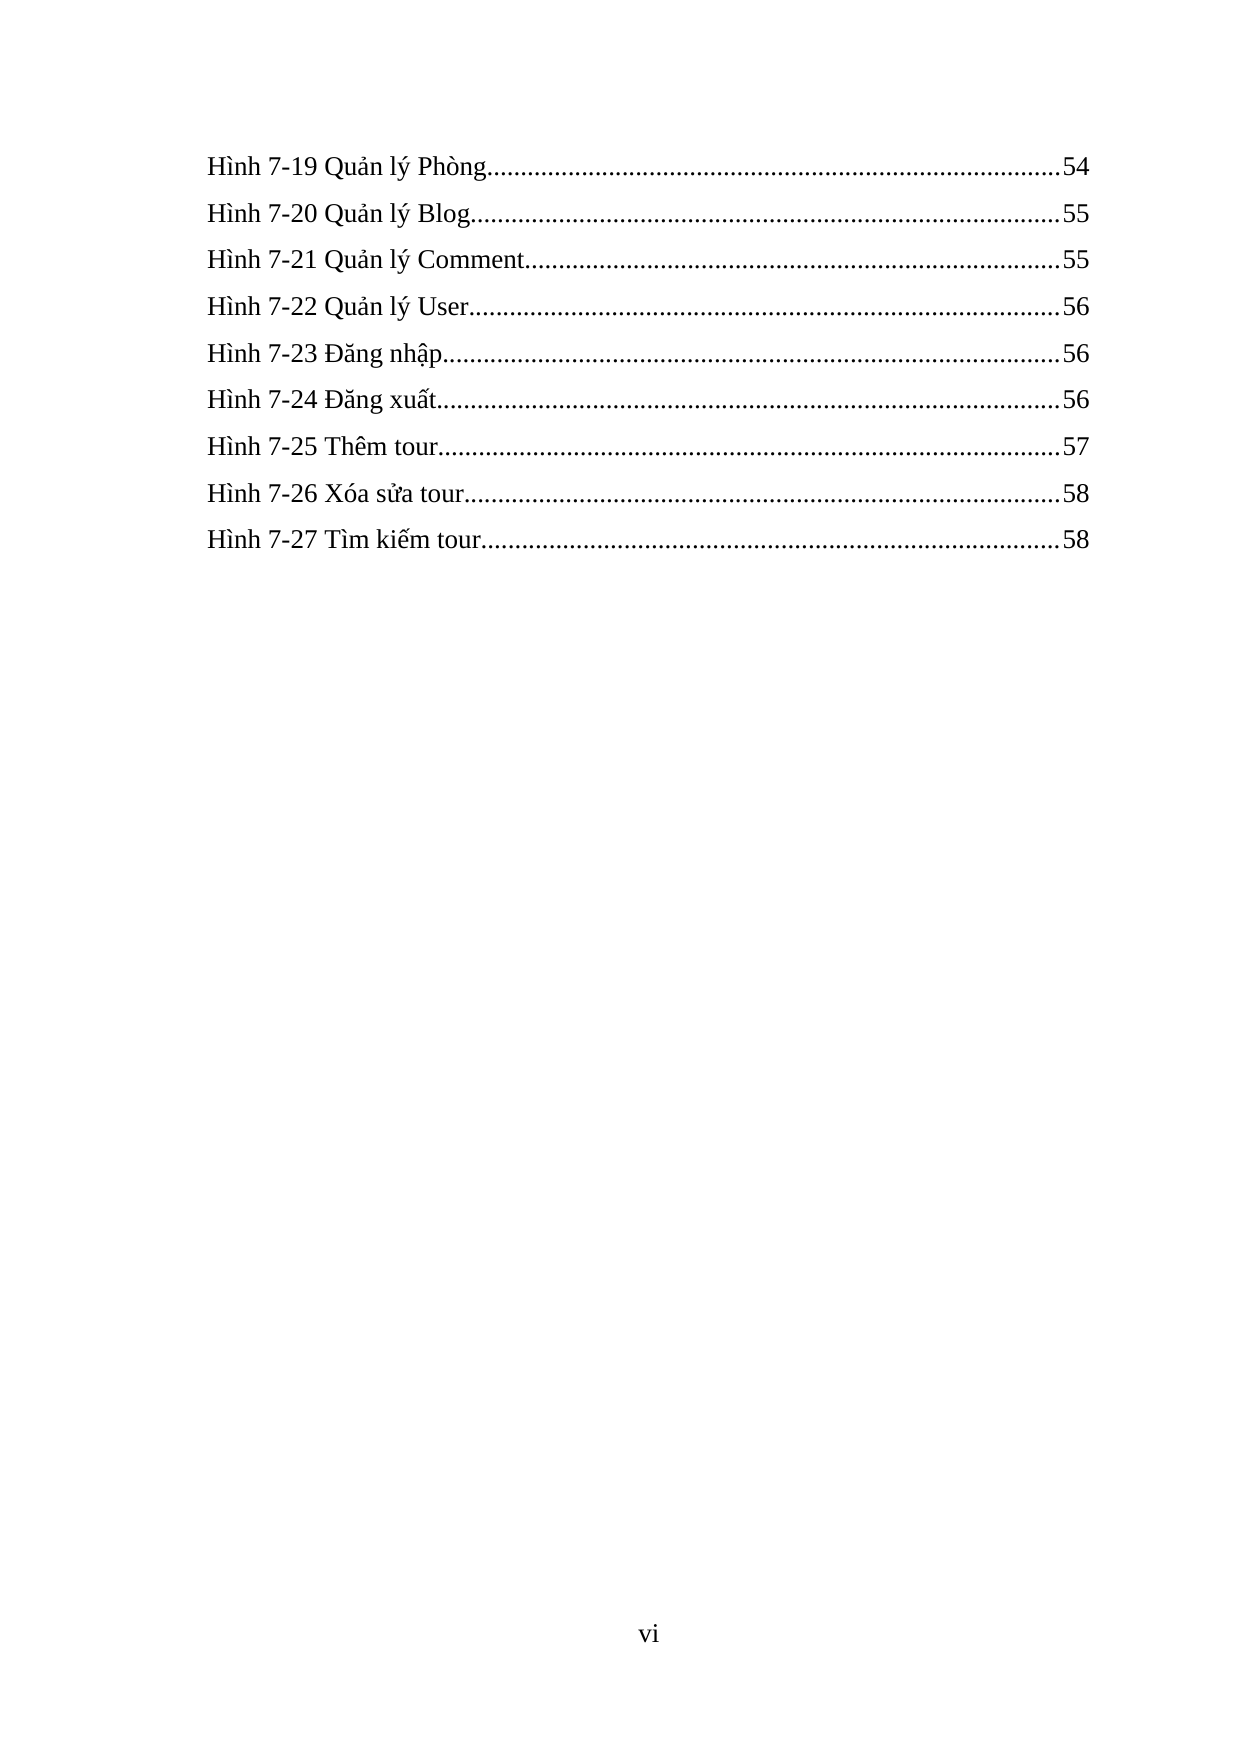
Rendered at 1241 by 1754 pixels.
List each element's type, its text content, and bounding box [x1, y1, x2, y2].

text Hình 7-25 Thêm tour 57 [177, 430, 1090, 461]
text Hình 7-20 Quản lý Blog 55 [177, 197, 1090, 228]
text Hình 7-27 Tìm kiếm tour 58 [177, 523, 1090, 554]
text Hình 7-23 Đăng nhập 56 [177, 337, 1090, 368]
text Hình 7-19 Quản lý Phòng 54 [177, 150, 1090, 181]
text Hình 7-24 Đăng xuất 56 [177, 383, 1090, 414]
text Hình 7-21 Quản lý Comment 55 [177, 243, 1090, 274]
text Hình 7-22 Quản lý User 56 [177, 290, 1090, 321]
text Hình 7-26 Xóa sửa tour 58 [177, 477, 1090, 508]
